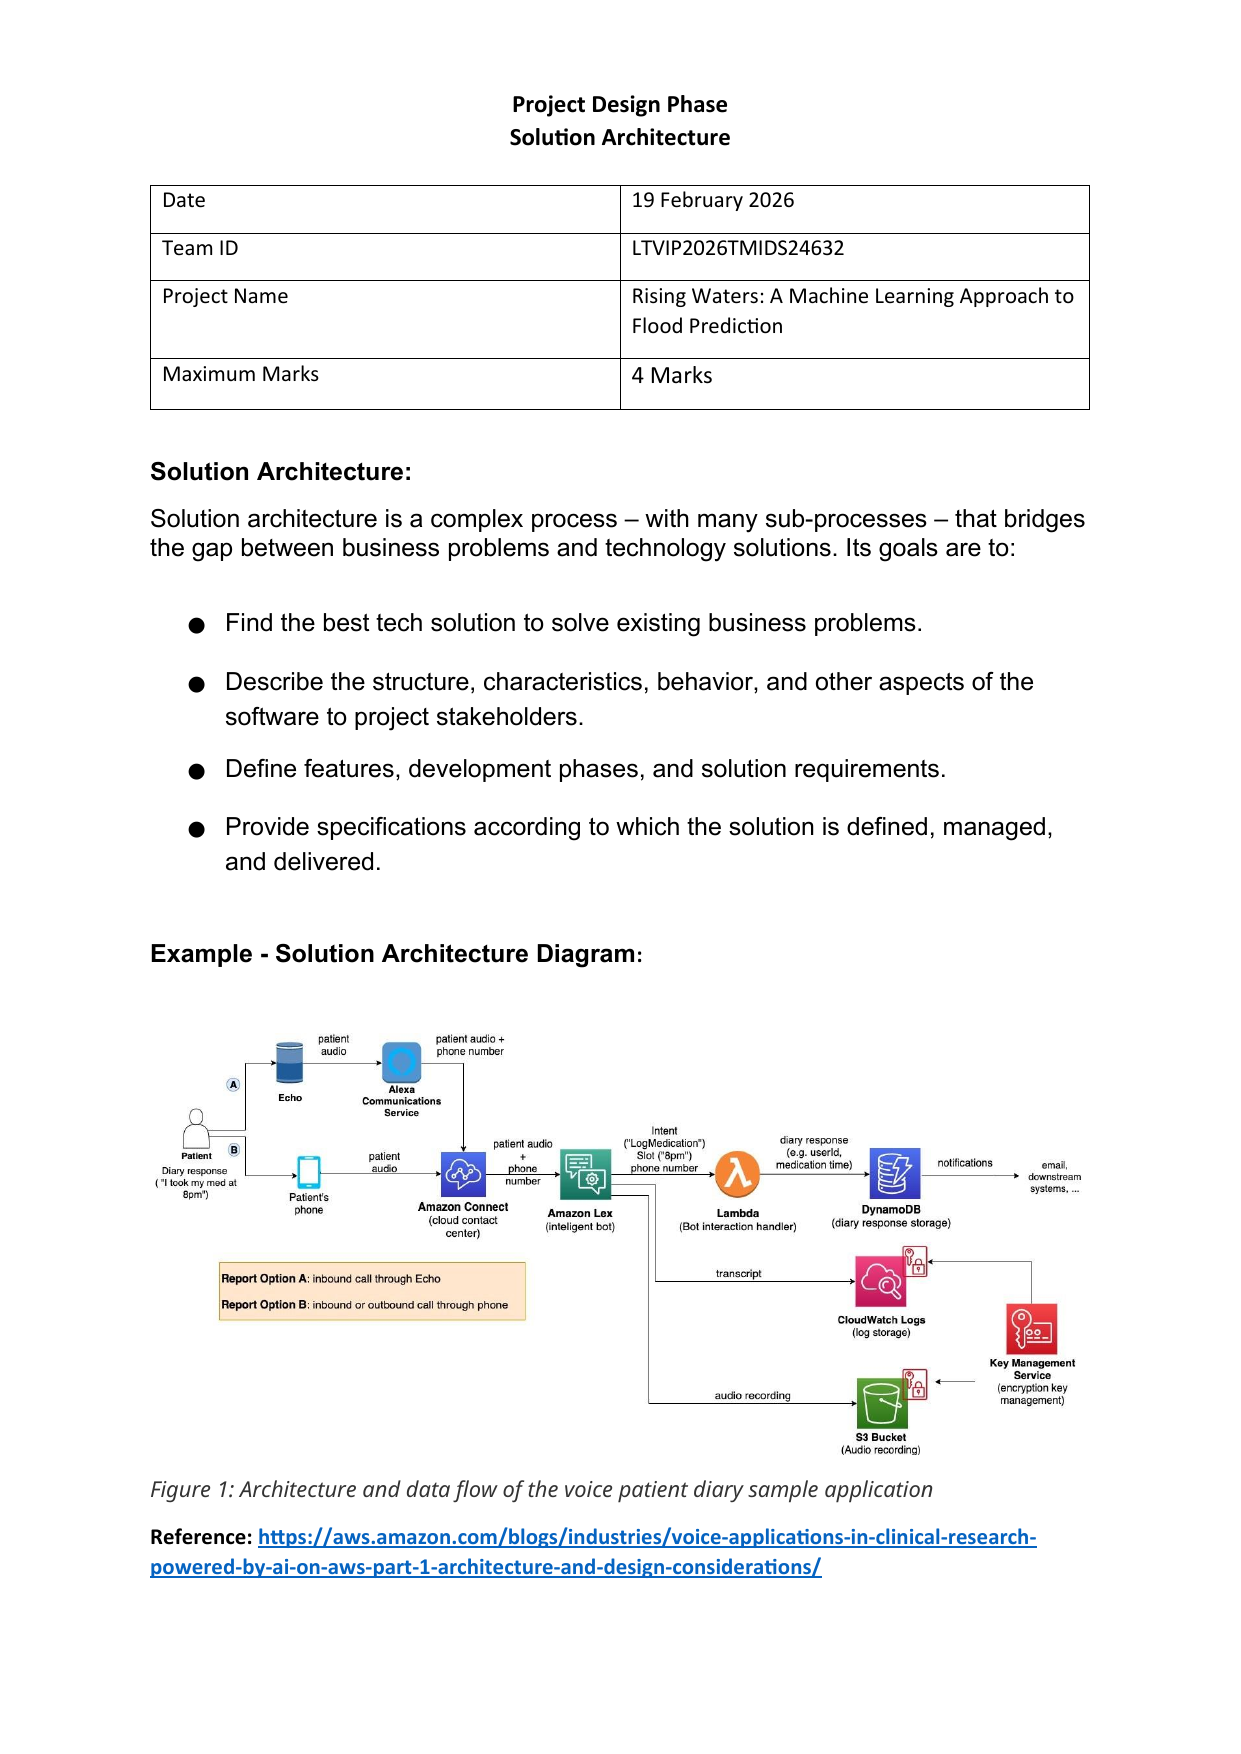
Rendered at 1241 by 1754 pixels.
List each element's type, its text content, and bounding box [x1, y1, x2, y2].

table_header 19 February 2026 [621, 186, 1089, 232]
table_cell Team ID [151, 234, 620, 280]
list Find the best tech solution to solve existing business problems. [187, 601, 1090, 643]
text Solution architecture is a complex process – with many sub-processes – that bridges the gap between business problems and technology solutions. Its goals are to: [150, 504, 1090, 562]
picture [150, 1033, 1091, 1455]
table_cell Project Name [151, 281, 620, 358]
text Solution Architecture: [150, 457, 1090, 485]
text Figure 1: Architecture and data flow of the voice patient diary sample application [150, 1473, 1090, 1503]
table_cell 4 Marks [621, 359, 1089, 409]
list Define features, development phases, and solution requirements. [187, 746, 1090, 789]
text Reference: https://aws.amazon.com/blogs/industries/voice-applications-in-clinical-research-powered-by-ai-on-aws-part-1-architecture-and-design-considerations/ [150, 1522, 1090, 1581]
list Describe the structure, characteristics, behavior, and other aspects of the software to project stakeholders. [187, 659, 1090, 731]
list Provide specifications according to which the solution is defined, managed, and delivered. [187, 804, 1090, 876]
table_cell LTVIP2026TMIDS24632 [621, 234, 1089, 280]
text Example - Solution Architecture Diagram: [150, 938, 1090, 968]
table_cell Maximum Marks [151, 359, 620, 409]
table_cell Rising Waters: A Machine Learning Approach to Flood Prediction [621, 281, 1089, 358]
text Project Design Phase [150, 89, 1090, 119]
table_header Date [151, 186, 620, 232]
text Solution Architecture [150, 122, 1090, 152]
